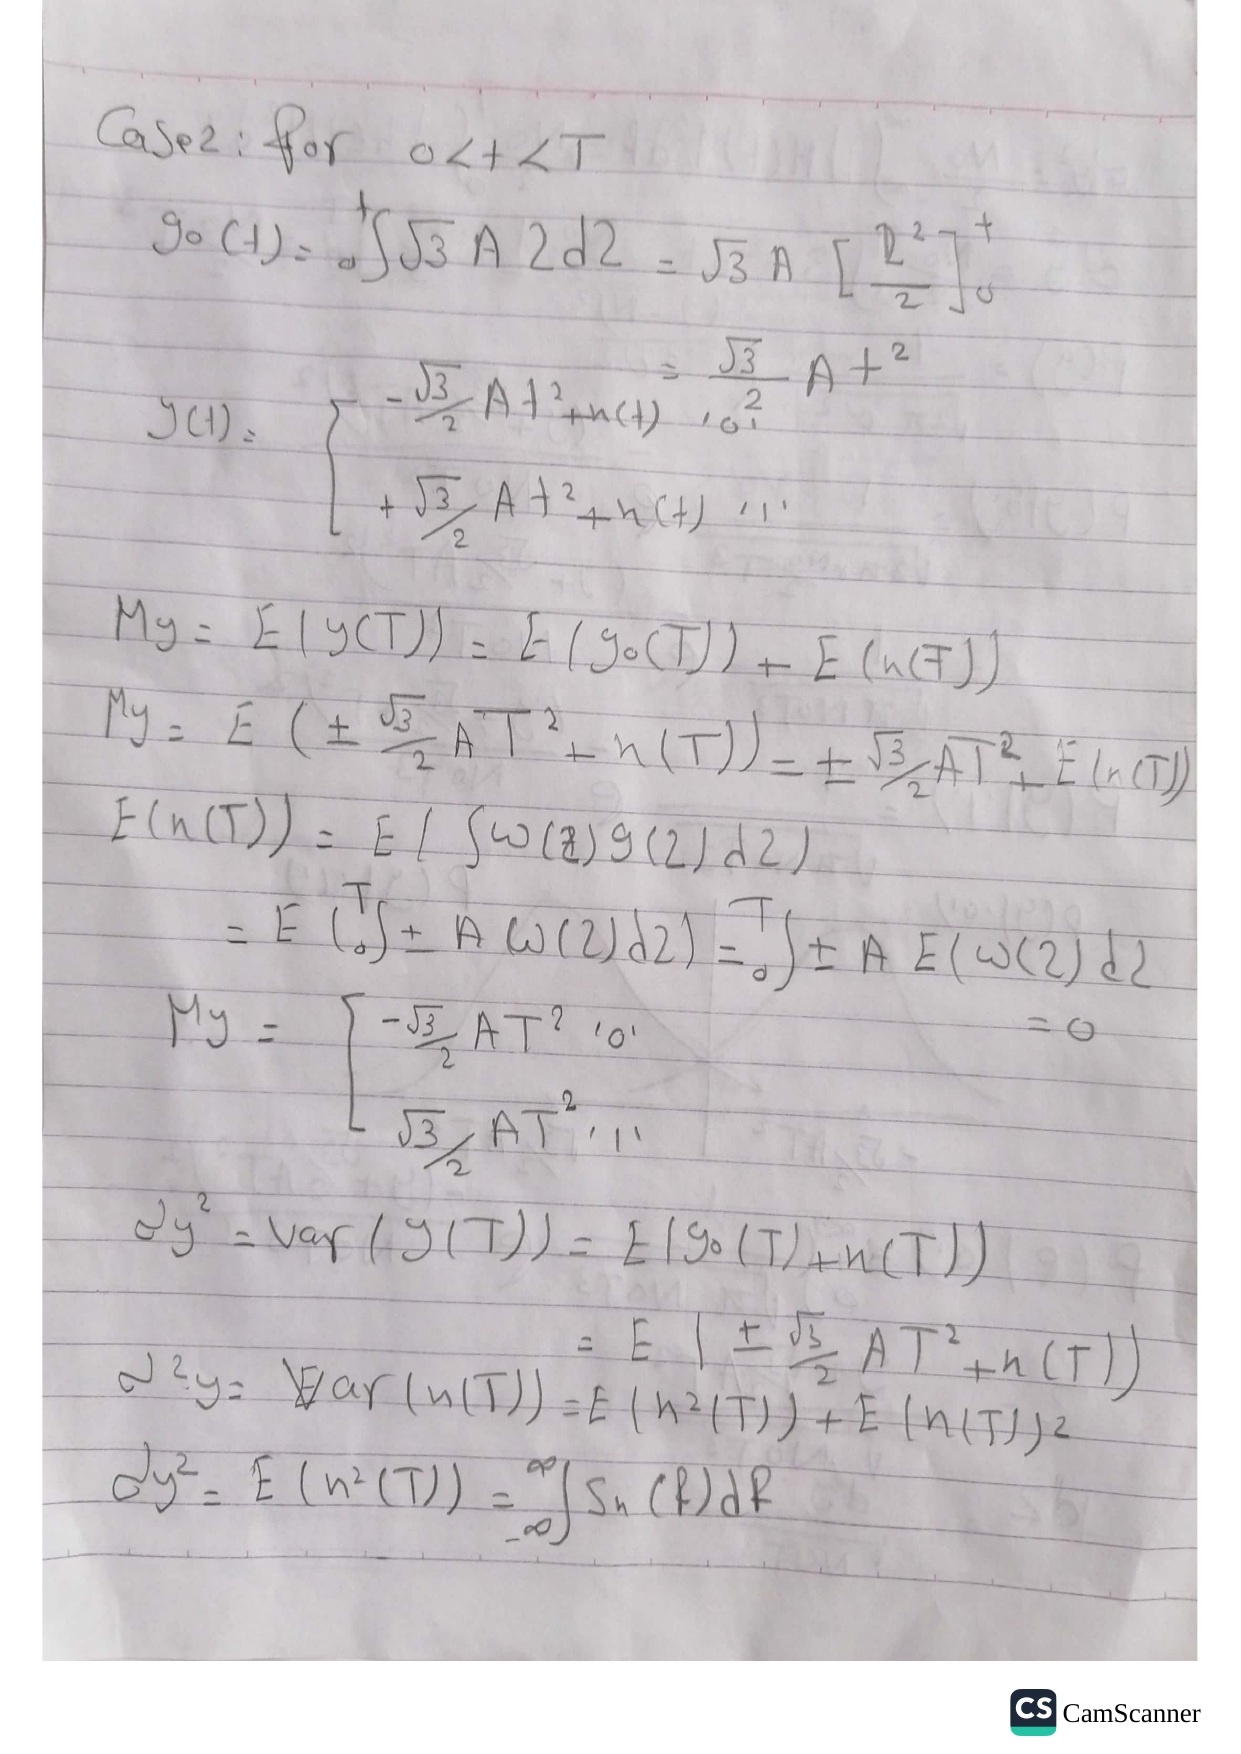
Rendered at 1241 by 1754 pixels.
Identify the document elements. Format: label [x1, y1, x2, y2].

picture [1010, 1689, 1057, 1736]
picture [42, 0, 1198, 1661]
